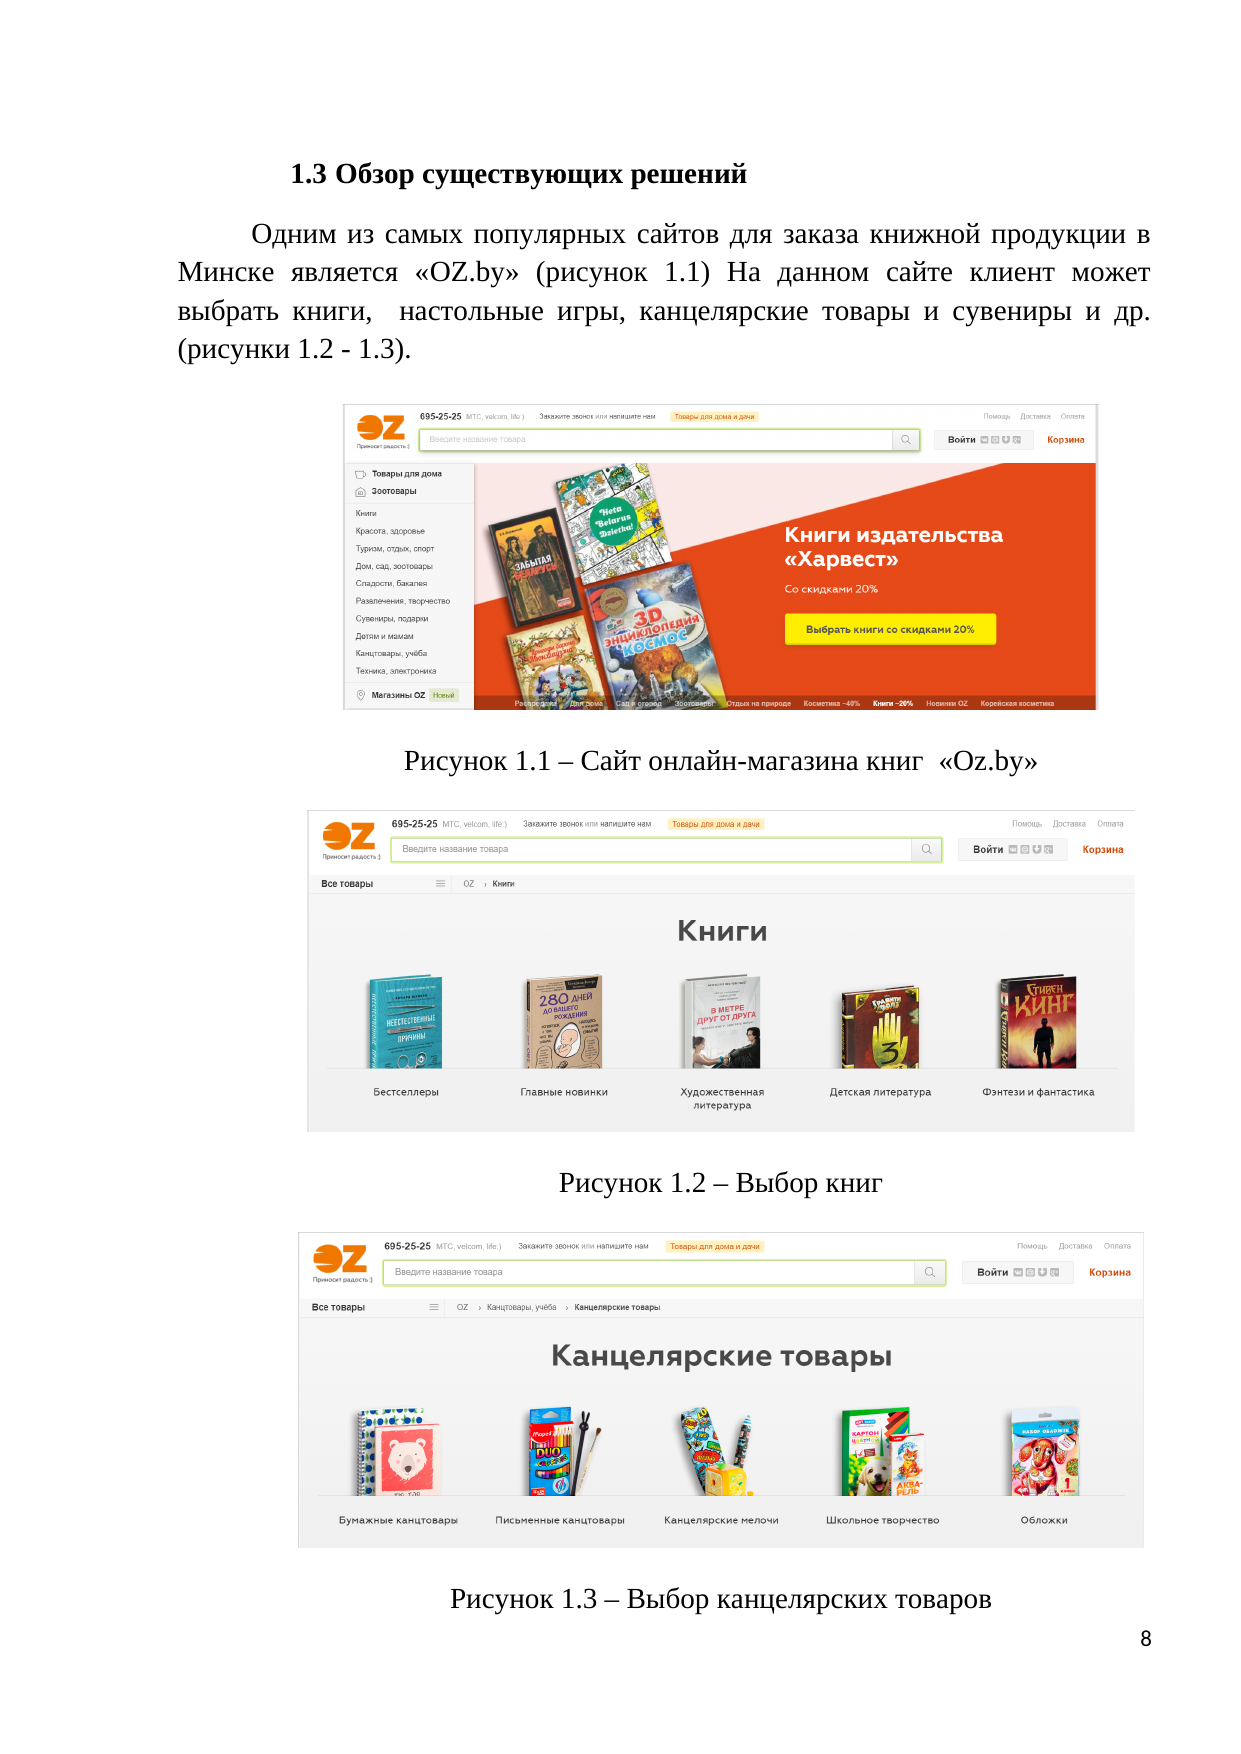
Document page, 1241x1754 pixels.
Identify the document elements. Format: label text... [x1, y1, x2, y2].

text Одним из самых популярных сайтов для заказа книжной продукции в Минске является «OZ.by» (рисунок 1.1) На данном сайте клиент может выбрать книги, настольные игры, канцелярские товары и сувениры и др. (рисунки 1.2 - 1.3). [177, 216, 1152, 365]
text Рисунок 1.2 – Выбор книг [290, 1165, 1152, 1199]
picture [342, 403, 1099, 710]
list Обзор существующих решений [290, 157, 1152, 190]
picture [307, 810, 1135, 1132]
text Рисунок 1.1 – Сайт онлайн-магазина книг «Oz.by» [290, 743, 1152, 777]
text Рисунок 1.3 – Выбор канцелярских товаров [290, 1581, 1152, 1614]
picture [298, 1232, 1144, 1548]
